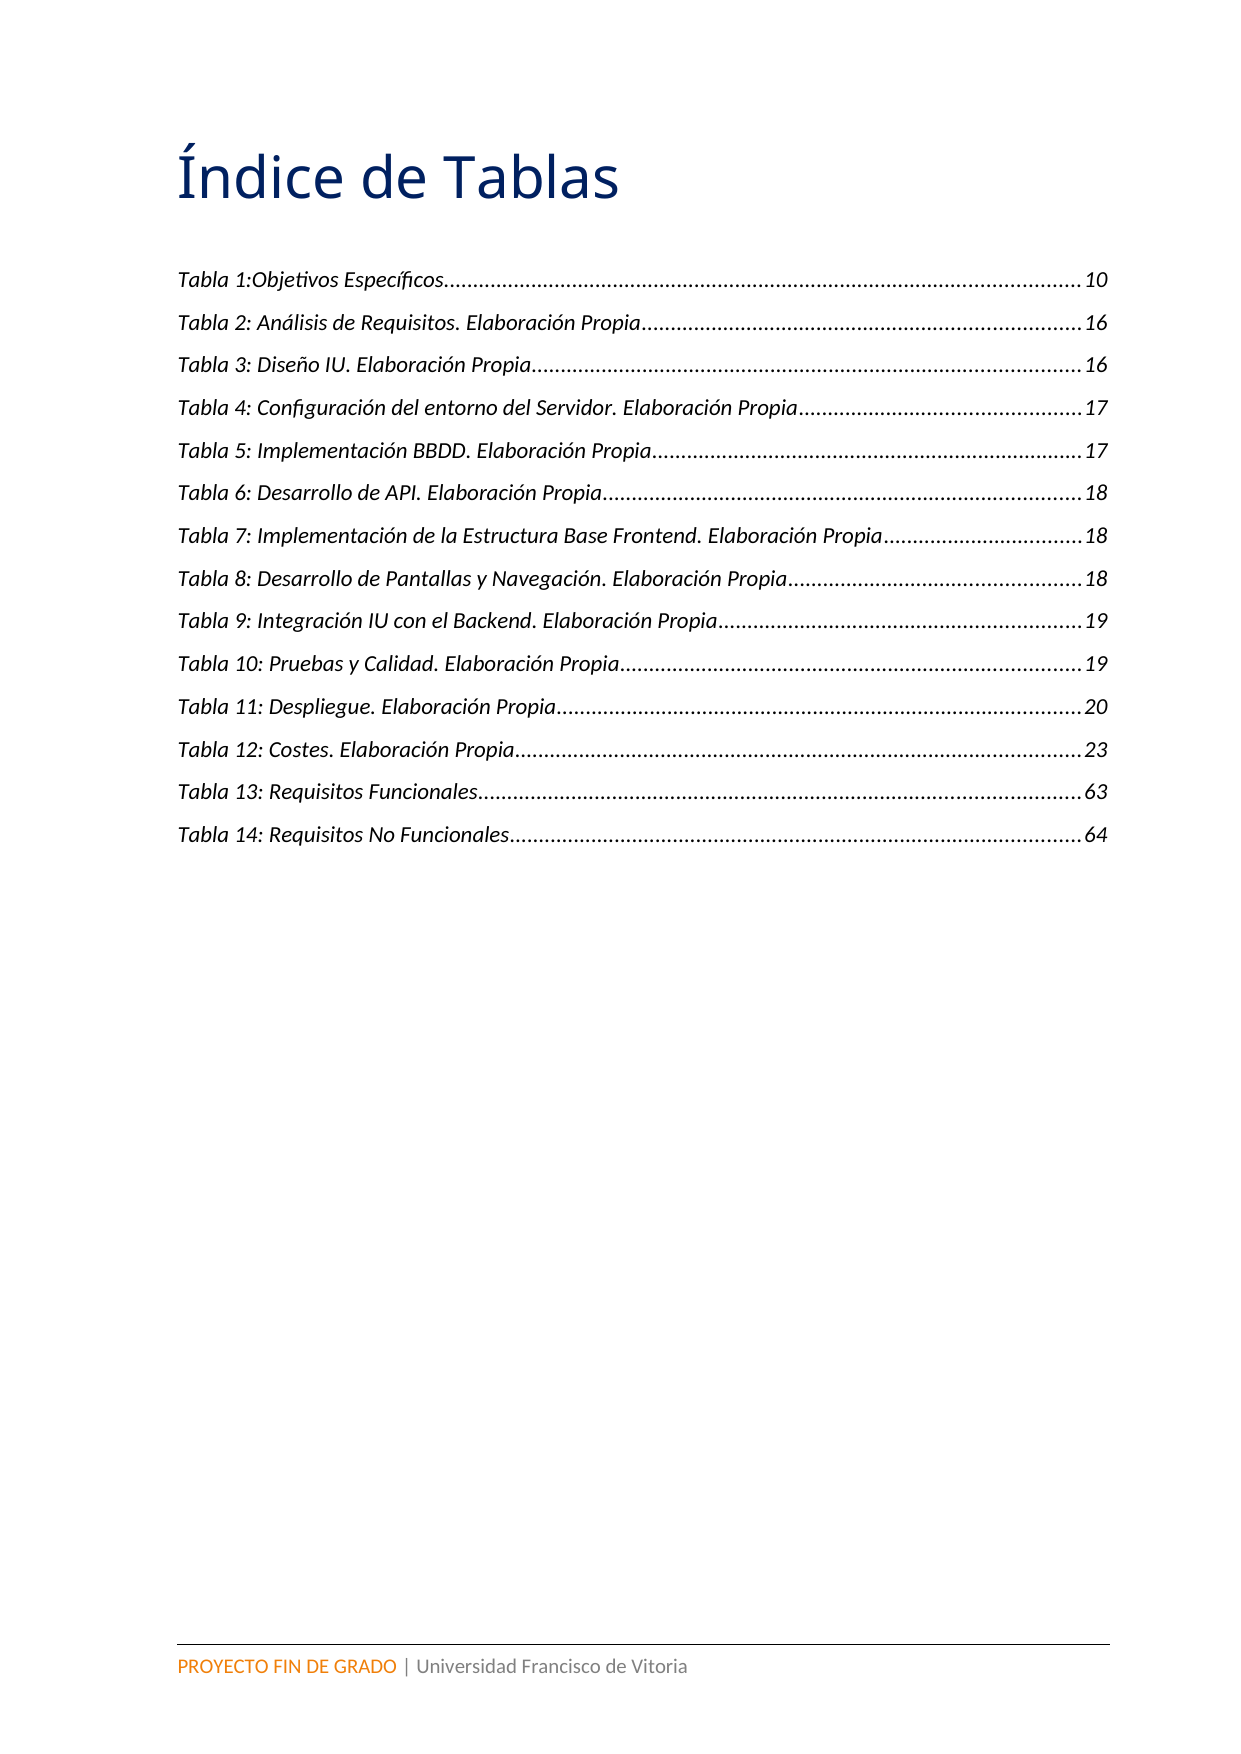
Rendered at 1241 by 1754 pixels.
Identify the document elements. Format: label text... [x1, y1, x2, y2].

text Tabla 13: Requisitos Funcionales 63 [177, 777, 1110, 805]
text Tabla 6: Desarrollo de API. Elaboración Propia 18 [177, 478, 1110, 506]
text Tabla 9: Integración IU con el Backend. Elaboración Propia 19 [177, 607, 1110, 634]
title Índice de Tablas [177, 136, 1110, 215]
text Tabla 10: Pruebas y Calidad. Elaboración Propia 19 [177, 649, 1110, 677]
text Tabla 2: Análisis de Requisitos. Elaboración Propia 16 [177, 308, 1110, 336]
text Tabla 7: Implementación de la Estructura Base Frontend. Elaboración Propia 18 [177, 521, 1110, 549]
text Tabla 3: Diseño IU. Elaboración Propia 16 [177, 350, 1110, 378]
text Tabla 1:Objetivos Específicos. 10 [177, 265, 1110, 293]
text Tabla 14: Requisitos No Funcionales 64 [177, 820, 1110, 848]
text Tabla 4: Configuración del entorno del Servidor. Elaboración Propia 17 [177, 393, 1110, 421]
text Tabla 5: Implementación BBDD. Elaboración Propia 17 [177, 436, 1110, 464]
text Tabla 8: Desarrollo de Pantallas y Navegación. Elaboración Propia 18 [177, 564, 1110, 592]
text Tabla 11: Despliegue. Elaboración Propia 20 [177, 692, 1110, 720]
text Tabla 12: Costes. Elaboración Propia 23 [177, 735, 1110, 763]
